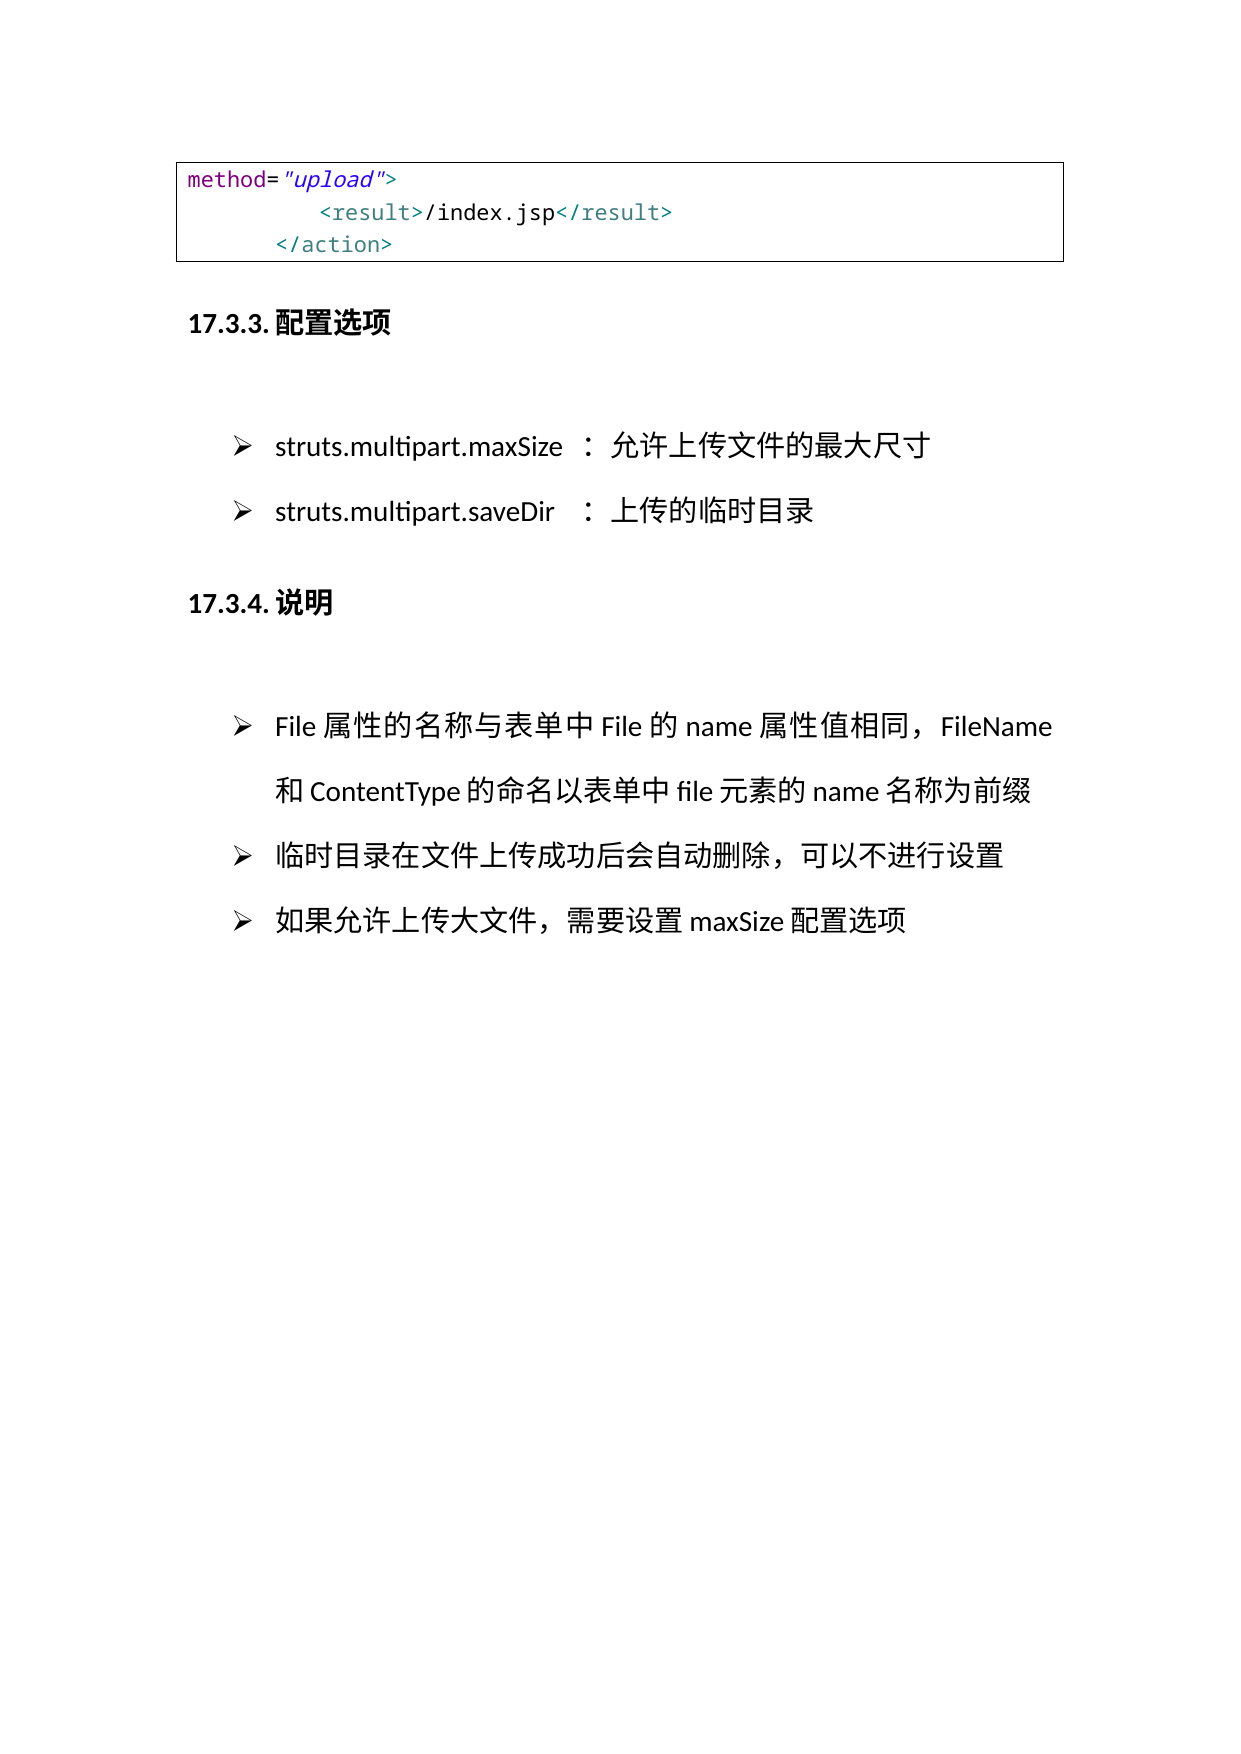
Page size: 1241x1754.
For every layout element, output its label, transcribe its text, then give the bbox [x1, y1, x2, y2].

list File属性的名称与表单中File的name属性值相同，FileName和ContentType的命名以表单中file元素的name名称为前缀 [231, 692, 1053, 822]
subtitle 配置选项 [187, 289, 1053, 354]
subtitle 说明 [187, 569, 1053, 634]
list 如果允许上传大文件，需要设置maxSize配置选项 [231, 887, 1053, 952]
list 临时目录在文件上传成功后会自动删除，可以不进行设置 [231, 822, 1053, 887]
list struts.multipart.saveDir ：上传的临时目录 [231, 477, 1053, 542]
list struts.multipart.maxSize ：允许上传文件的最大尺寸 [231, 412, 1053, 477]
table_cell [177, 163, 1063, 261]
